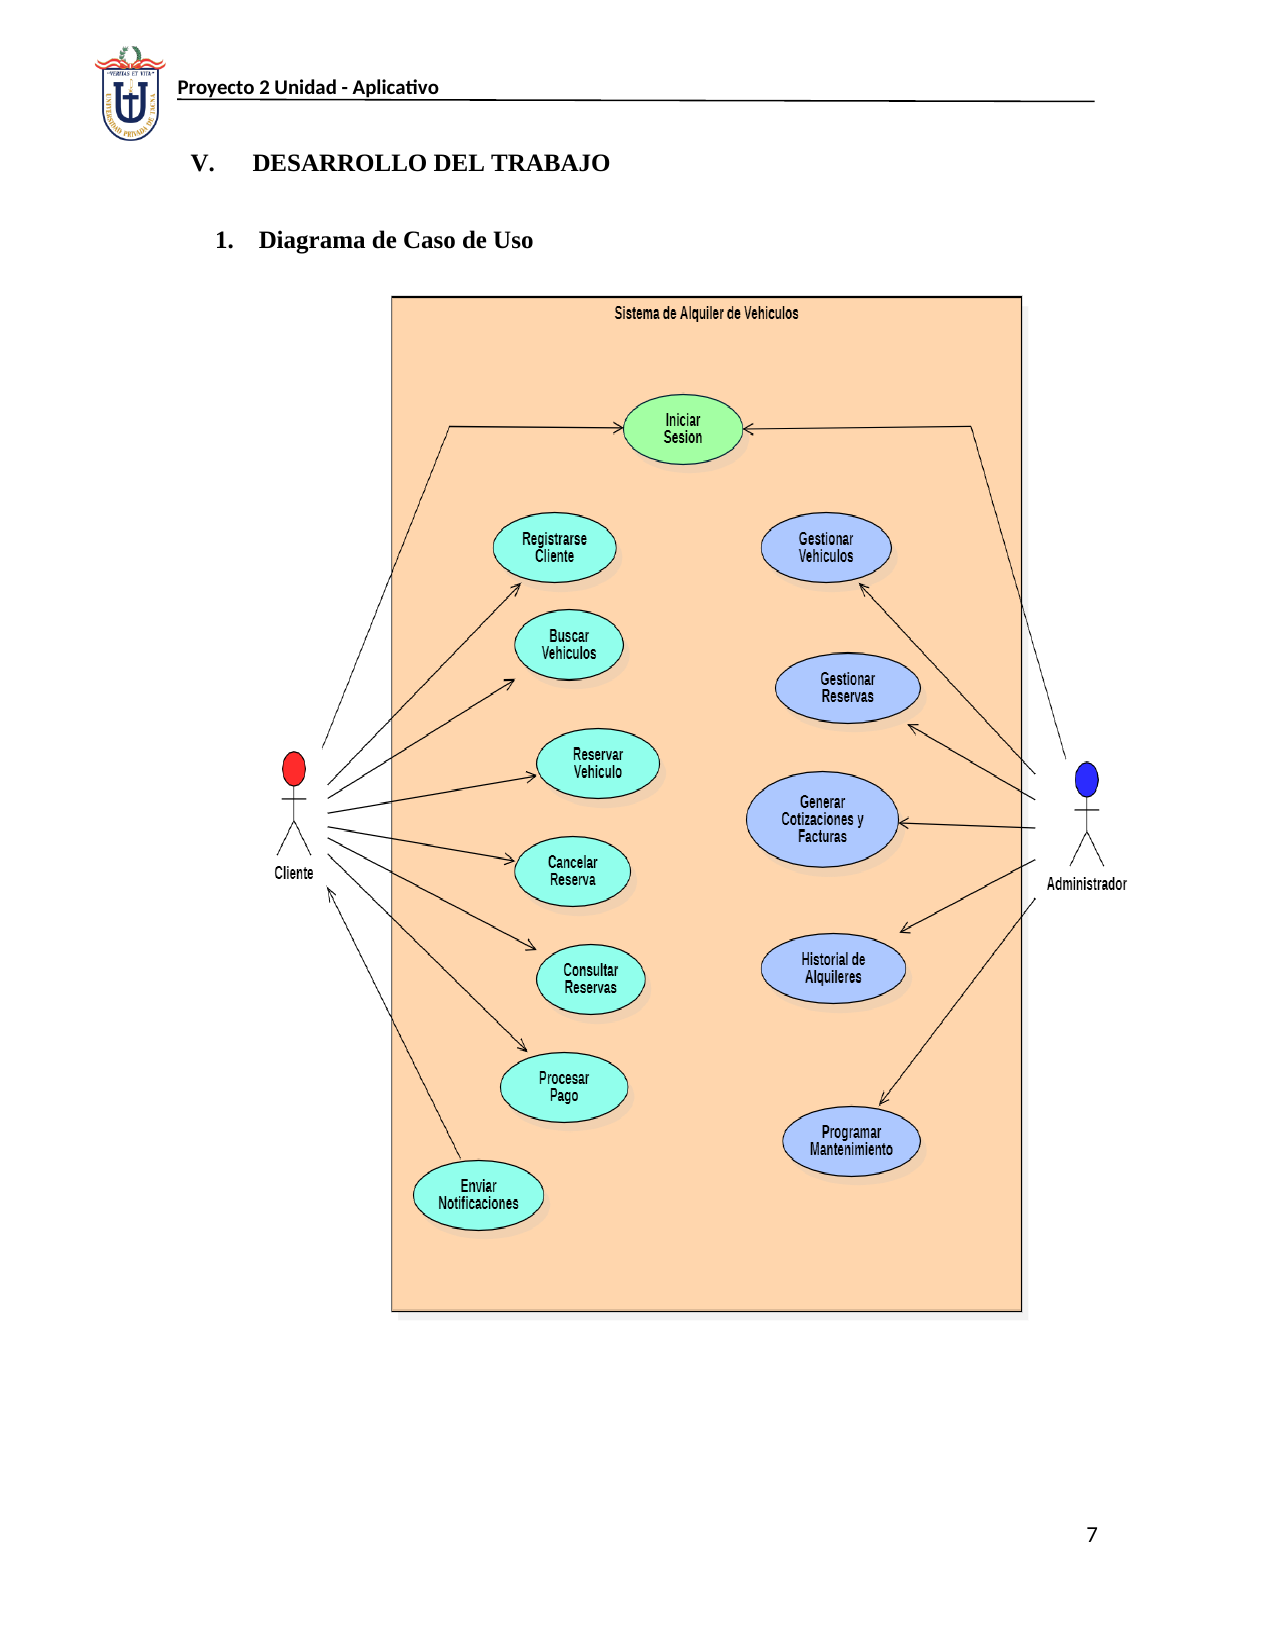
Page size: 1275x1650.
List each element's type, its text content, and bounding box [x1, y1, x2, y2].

picture [94, 45, 166, 141]
subtitle Diagrama de Caso de Uso [215, 225, 1098, 254]
subtitle DESARROLLO DEL TRABAJO [215, 148, 1098, 176]
picture [252, 284, 1173, 1365]
